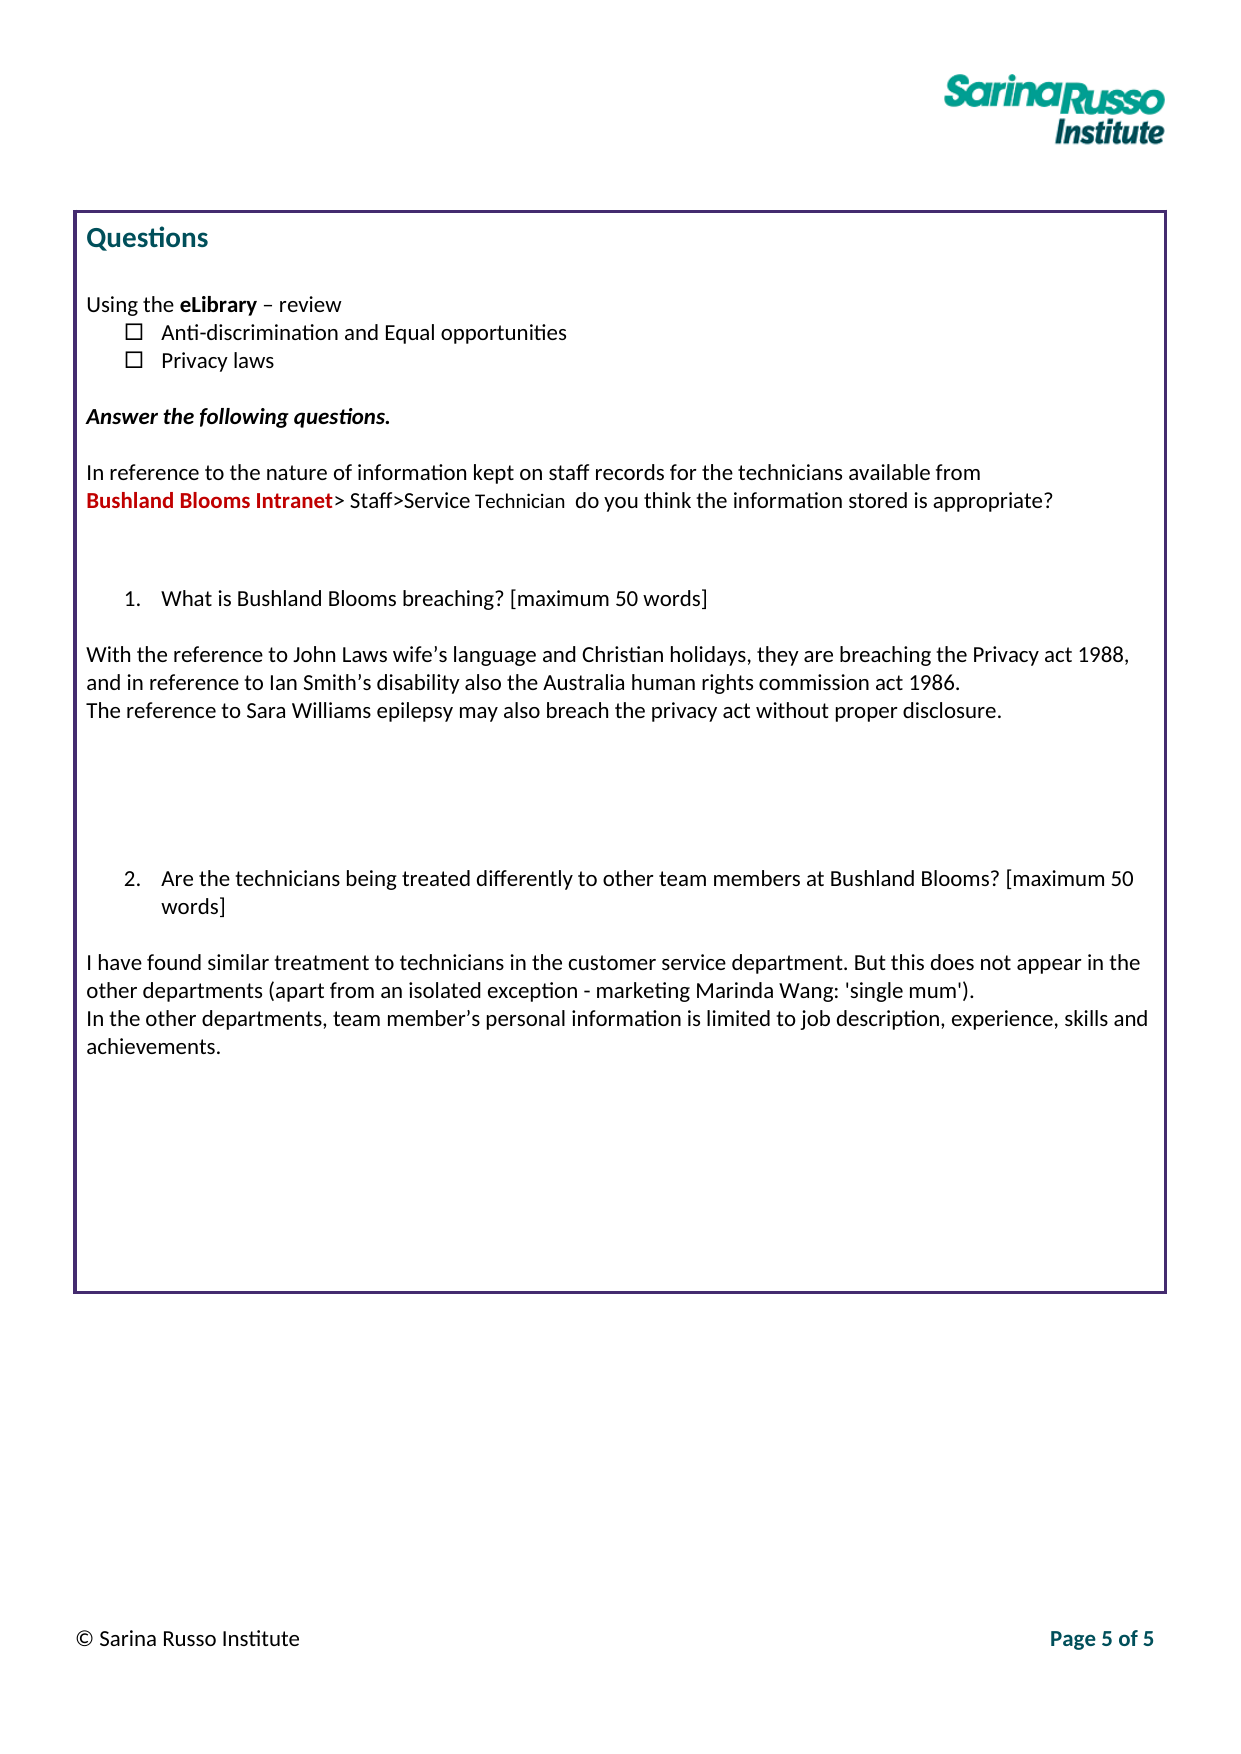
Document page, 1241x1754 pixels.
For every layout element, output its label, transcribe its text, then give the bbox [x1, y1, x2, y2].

picture [943, 73, 1166, 157]
table_header Questions Using the eLibrary – review Anti-discrimination and Equal opportunities Privacy laws Answer the following questions. In reference to the nature of information kept on staff records for the technicians available from Bushland Blooms Intranet> Staff>Service Technician do you think the information stored is appropriate? What is Bushland Blooms breaching? [maximum 50 words] With the reference to John Laws wife’s language and Christian holidays, they are breaching the Privacy act 1988, and in reference to Ian Smith’s disability also the Australia human rights commission act 1986. The reference to Sara Williams epilepsy may also breach the privacy act without proper disclosure. Are the technicians being treated differently to other team members at Bushland Blooms? [maximum 50 words] I have found similar treatment to technicians in the customer service department. But this does not appear in the other departments (apart from an isolated exception - marketing Marinda Wang: 'single mum'). In the other departments, team member’s personal information is limited to job description, experience, skills and achievements. [77, 213, 1164, 1291]
